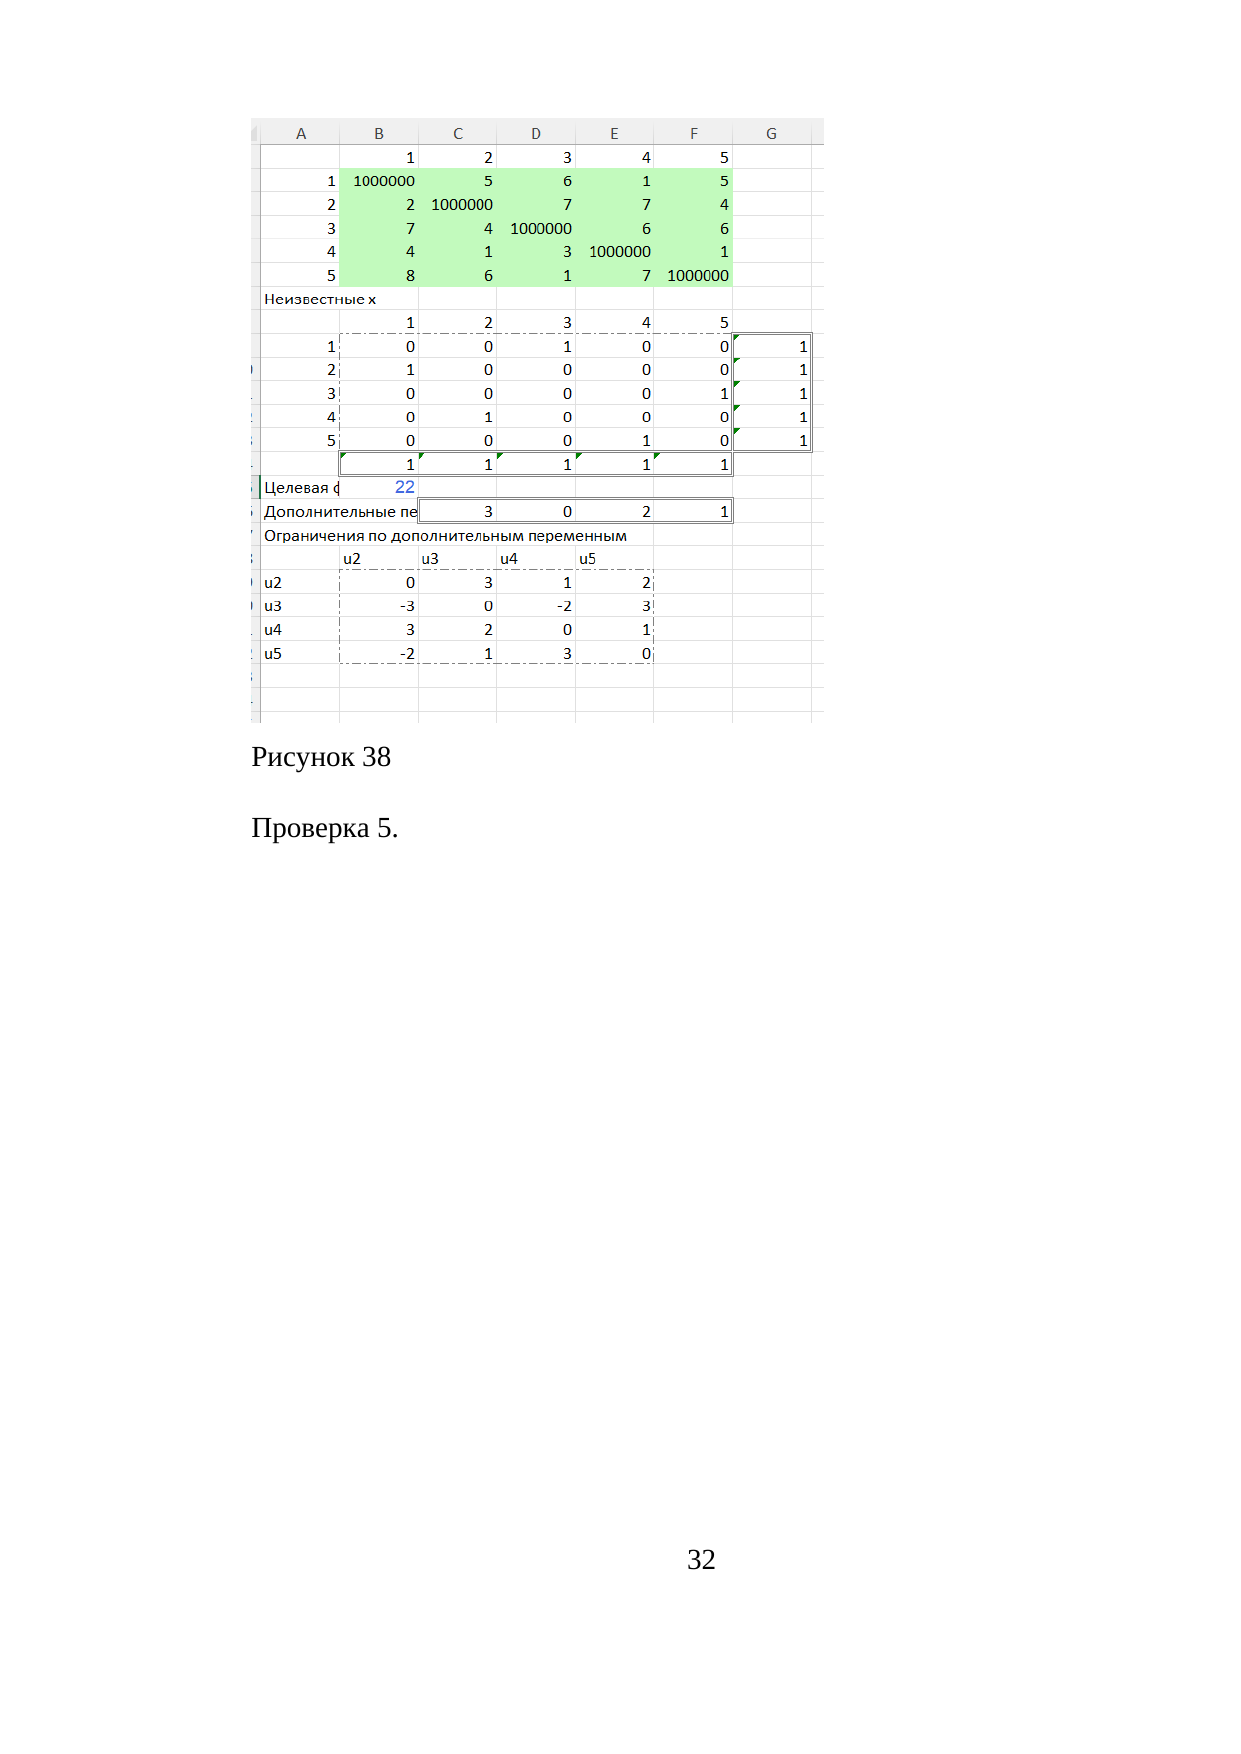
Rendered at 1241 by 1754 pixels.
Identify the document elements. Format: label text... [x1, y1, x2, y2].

text Проверка 5. [177, 810, 1152, 844]
picture [251, 118, 824, 723]
